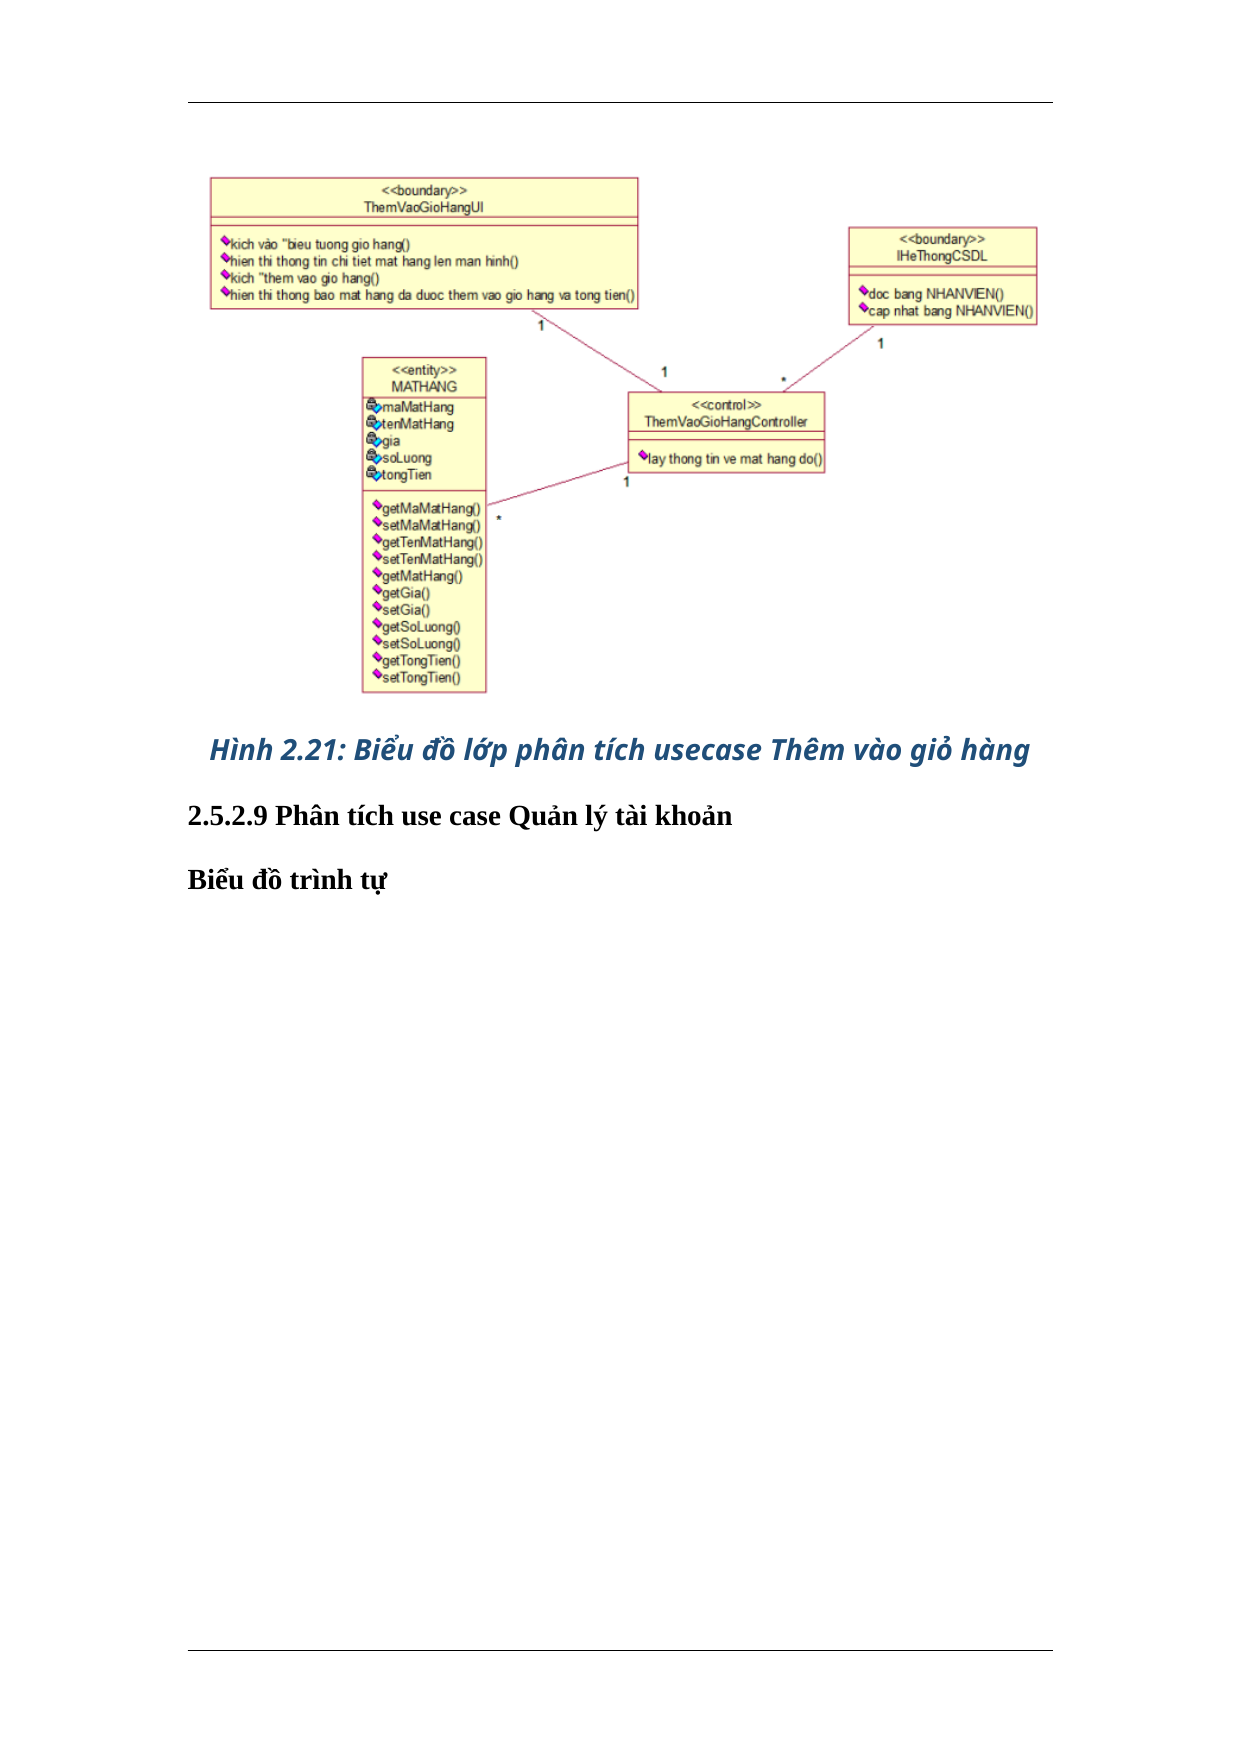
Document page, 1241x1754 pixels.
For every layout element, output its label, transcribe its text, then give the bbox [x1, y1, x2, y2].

text Biểu đồ trình tự [187, 862, 1053, 896]
subtitle Hình 2.21: Biểu đồ lớp phân tích usecase Thêm vào giỏ hàng [187, 729, 1053, 769]
picture [187, 150, 1053, 709]
subtitle 2.5.2.9 Phân tích use case Quản lý tài khoản [187, 798, 1053, 832]
